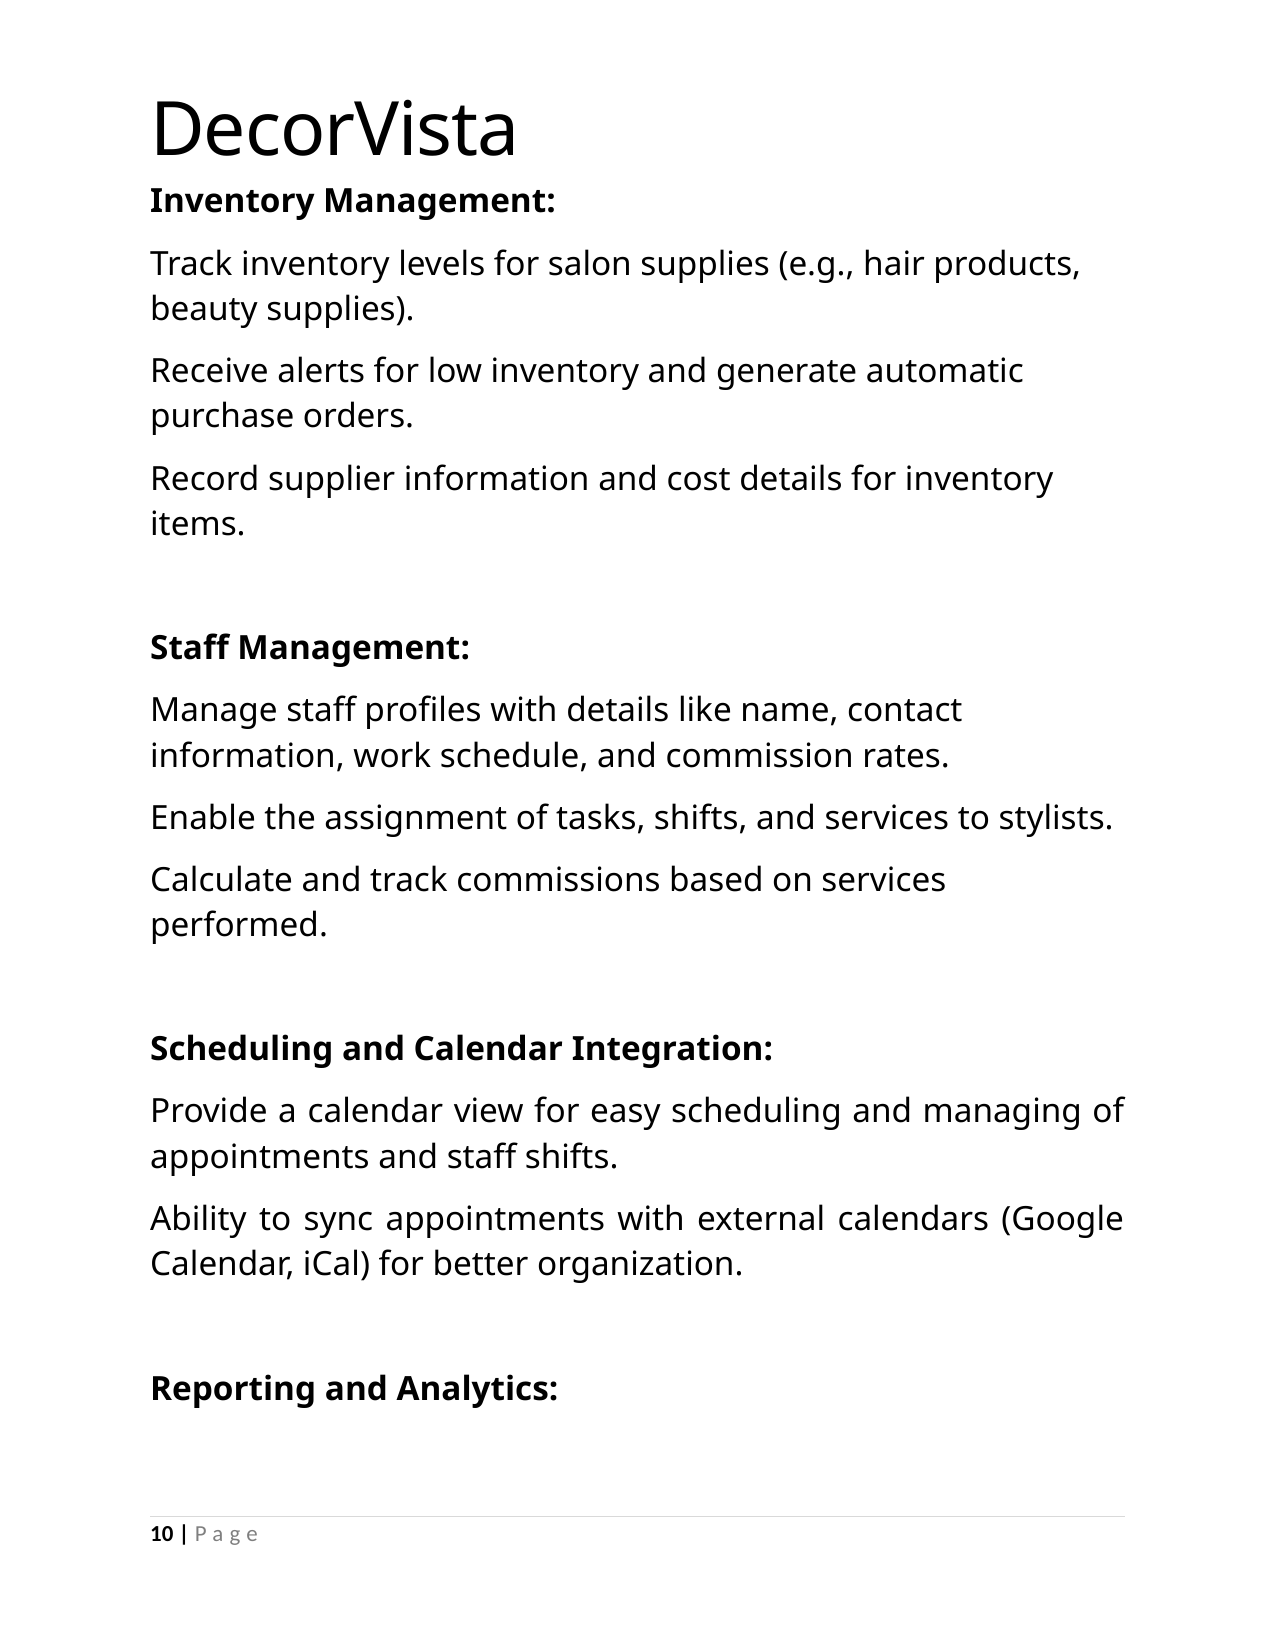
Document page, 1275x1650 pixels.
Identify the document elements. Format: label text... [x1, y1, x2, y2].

text Record supplier information and cost details for inventory items. [150, 454, 1125, 545]
text Track inventory levels for salon supplies (e.g., hair products, beauty supplies). [150, 239, 1125, 330]
text Reporting and Analytics: [150, 1364, 1125, 1410]
text Provide a calendar view for easy scheduling and managing of appointments and staff shifts. [150, 1087, 1125, 1178]
text Staff Management: [150, 624, 1125, 669]
text Scheduling and Calendar Integration: [150, 1025, 1125, 1071]
text Enable the assignment of tasks, shifts, and services to stylists. [150, 793, 1125, 839]
text Receive alerts for low inventory and generate automatic purchase orders. [150, 347, 1125, 438]
text Ability to sync appointments with external calendars (Google Calendar, iCal) for better organization. [150, 1195, 1125, 1286]
text Inventory Management: [150, 177, 1125, 223]
text Manage staff profiles with details like name, contact information, work schedule, and commission rates. [150, 686, 1125, 777]
text Calculate and track commissions based on services performed. [150, 856, 1125, 946]
